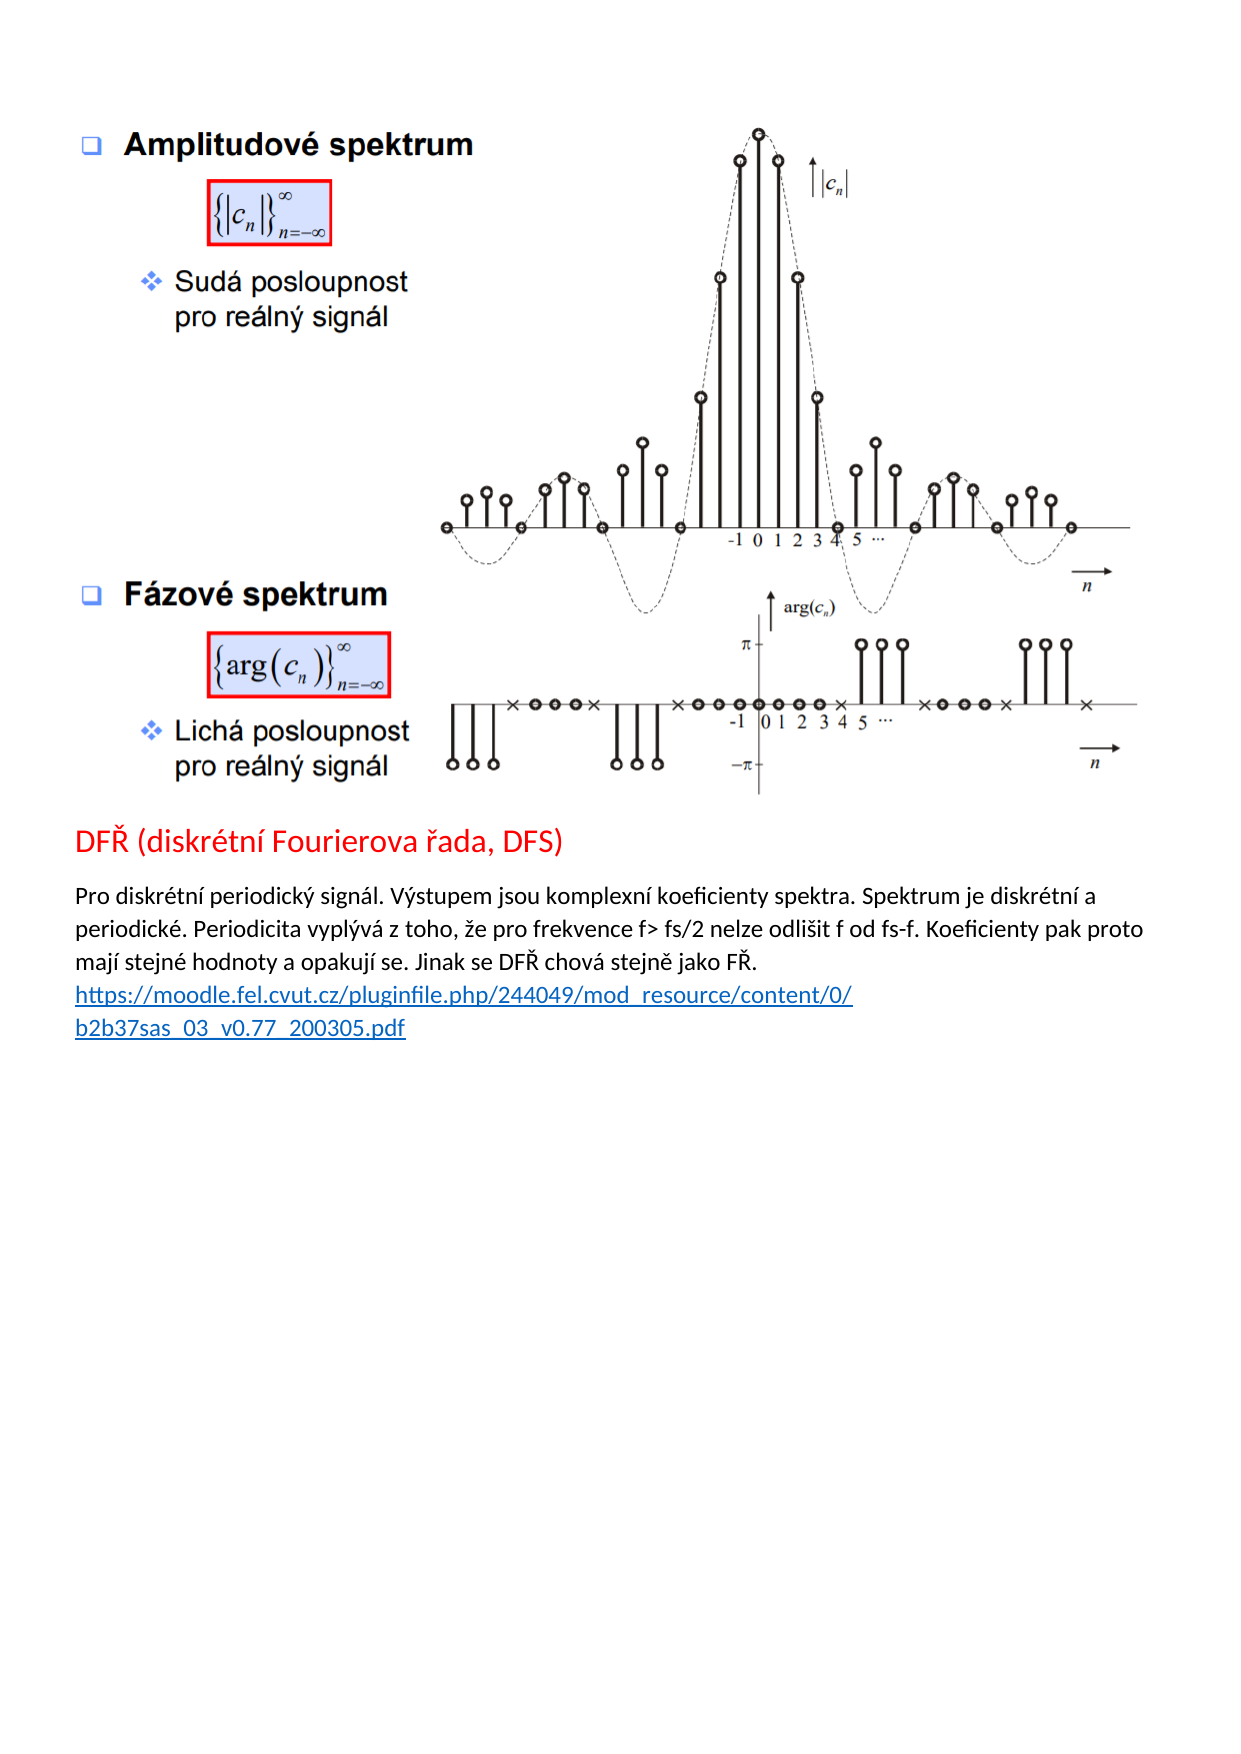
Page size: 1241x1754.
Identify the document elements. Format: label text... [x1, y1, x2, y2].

text DFŘ (diskrétní Fourierova řada, DFS) [75, 820, 1165, 860]
picture [75, 120, 1166, 801]
text Pro diskrétní periodický signál. Výstupem jsou komplexní koeficienty spektra. Spektrum je diskrétní a periodické. Periodicita vyplývá z toho, že pro frekvence f> fs/2 nelze odlišit f od fs-f. Koeficienty pak proto mají stejné hodnoty a opakují se. Jinak se DFŘ chová stejně jako FŘ. https://moodle.fel.cvut.cz/pluginfile.php/244049/mod_resource/content/0/b2b37sas_03_v0.77_200305.pdf [75, 880, 1165, 1042]
